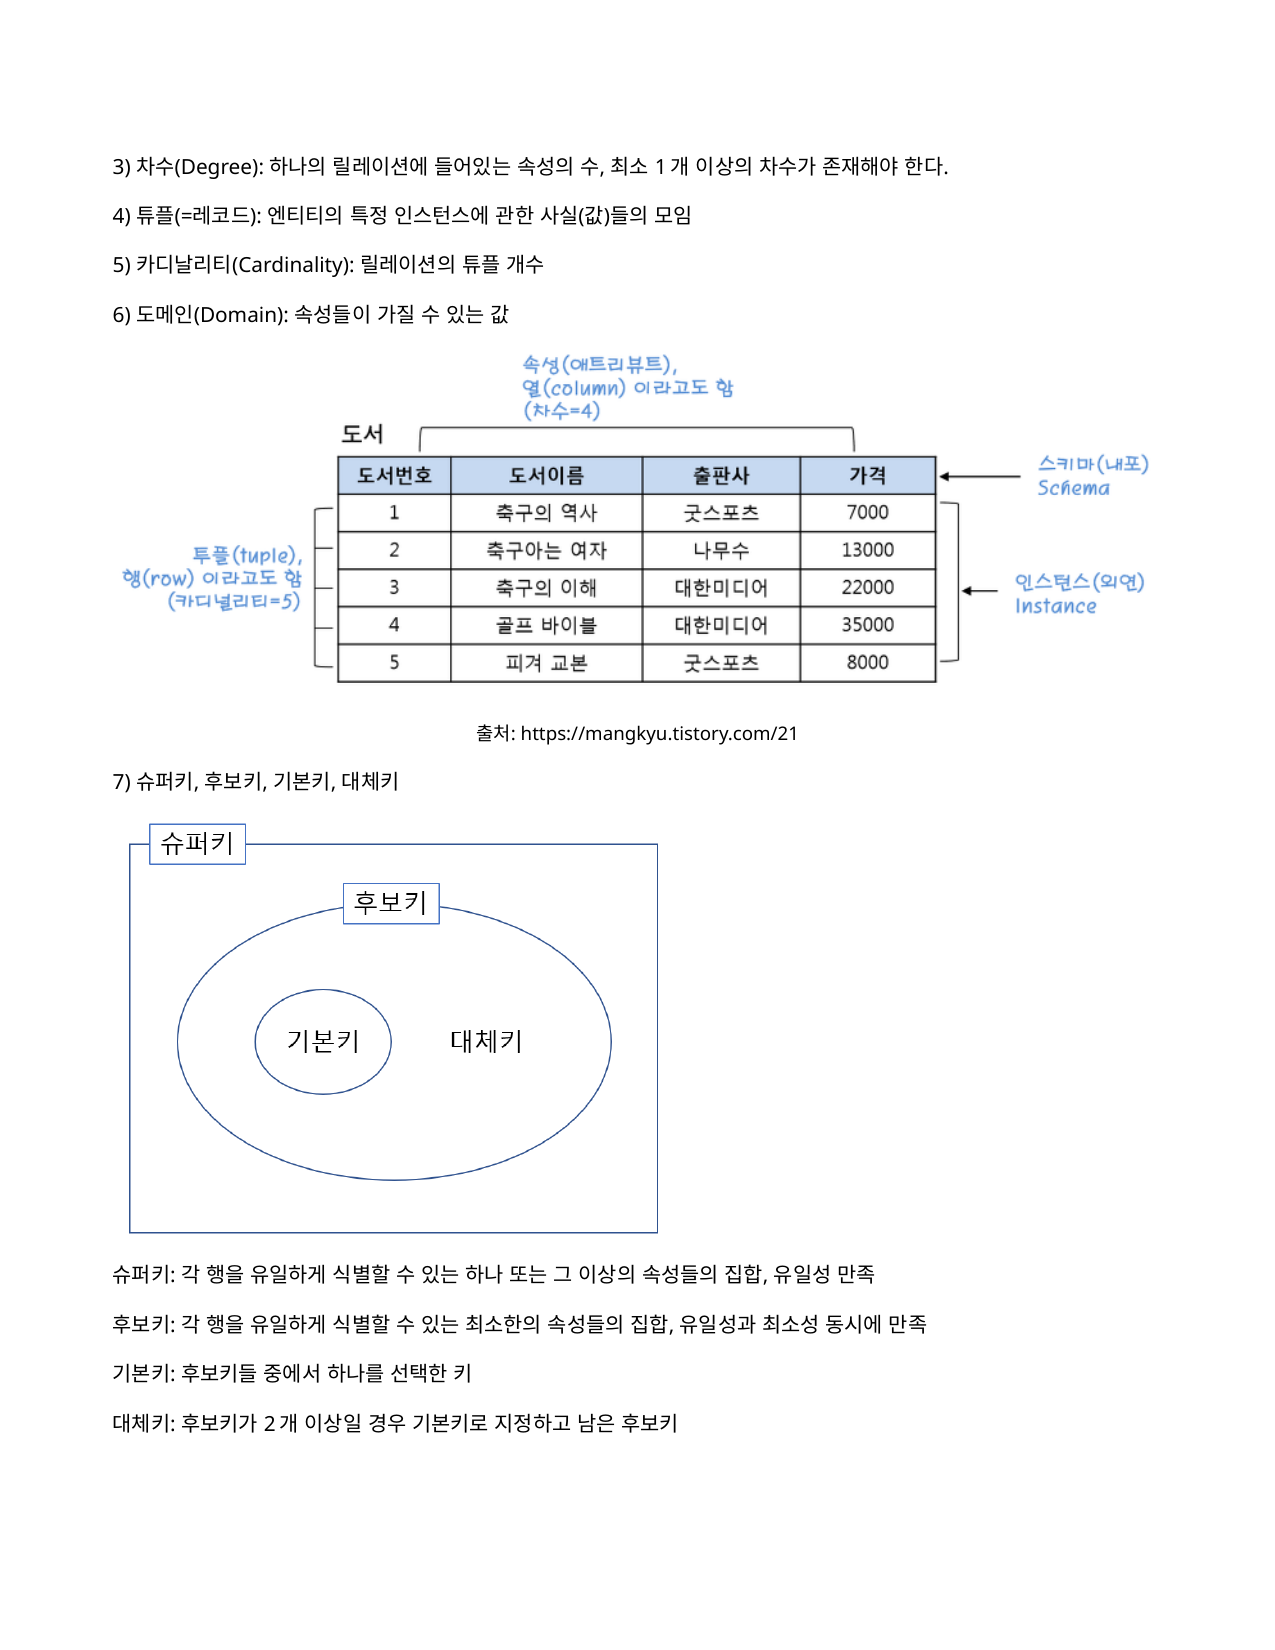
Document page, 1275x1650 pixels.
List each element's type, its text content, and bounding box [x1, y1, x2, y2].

text 슈퍼키: 각 행을 유일하게 식별할 수 있는 하나 또는 그 이상의 속성들의 집합, 유일성 만족 [112, 1259, 1162, 1289]
text 5) 카디날리티(Cardinality): 릴레이션의 튜플 개수 [112, 249, 1162, 279]
text 4) 튜플(=레코드): 엔티티의 특정 인스턴스에 관한 사실(값)들의 모임 [112, 199, 1162, 230]
text 6) 도메인(Domain): 속성들이 가질 수 있는 값 [112, 298, 1162, 328]
text 3) 차수(Degree): 하나의 릴레이션에 들어있는 속성의 수, 최소 1개 이상의 차수가 존재해야 한다. [112, 150, 1162, 180]
picture [112, 814, 667, 1240]
text 기본키: 후보키들 중에서 하나를 선택한 키 [112, 1357, 1162, 1388]
text 대체키: 후보키가 2개 이상일 경우 기본키로 지정하고 남은 후보키 [112, 1407, 1162, 1437]
text 출처: https://mangkyu.tistory.com/21 [112, 719, 1162, 746]
picture [112, 347, 1163, 701]
text 7) 슈퍼키, 후보키, 기본키, 대체키 [112, 765, 1162, 795]
text 후보키: 각 행을 유일하게 식별할 수 있는 최소한의 속성들의 집합, 유일성과 최소성 동시에 만족 [112, 1308, 1162, 1338]
